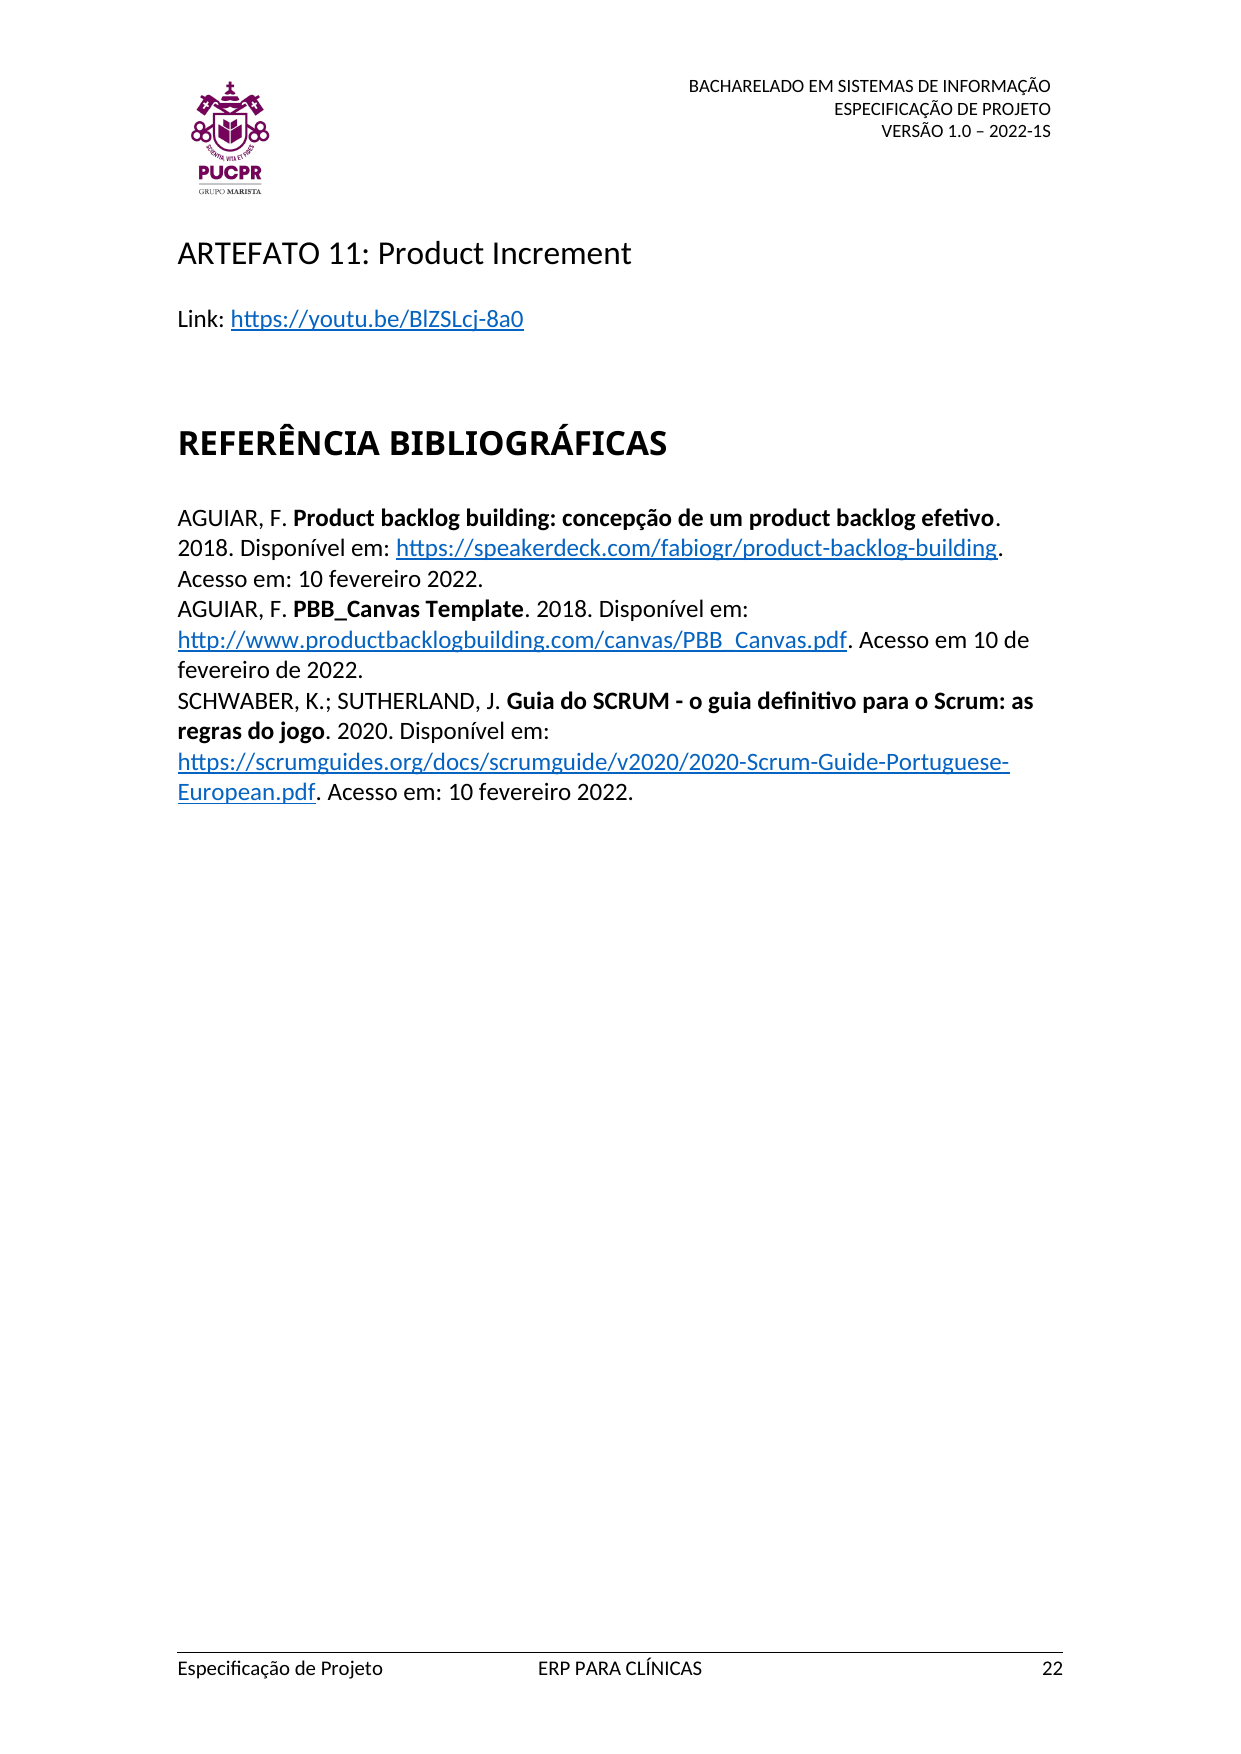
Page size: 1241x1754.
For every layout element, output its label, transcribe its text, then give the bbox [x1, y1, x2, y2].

text SCHWABER, K.; SUTHERLAND, J. Guia do SCRUM - o guia definitivo para o Scrum: as regras do jogo. 2020. Disponível em: https://scrumguides.org/docs/scrumguide/v2020/2020-Scrum-Guide-Portuguese-European.pdf. Acesso em: 10 fevereiro 2022. [177, 685, 1063, 838]
text AGUIAR, F. PBB_Canvas Template. 2018. Disponível em: http://www.productbacklogbuilding.com/canvas/PBB_Canvas.pdf. Acesso em 10 de fevereiro de 2022. [177, 593, 1063, 685]
text AGUIAR, F. Product backlog building: concepção de um product backlog efetivo. 2018. Disponível em: https://speakerdeck.com/fabiogr/product-backlog-building. Acesso em: 10 fevereiro 2022. [177, 502, 1063, 593]
picture [188, 73, 271, 202]
subtitle REFERÊNCIA BIBLIOGRÁFICAS [177, 420, 1063, 465]
text Link: https://youtu.be/BlZSLcj-8a0 [177, 303, 1063, 334]
text ARTEFATO 11: Product Increment [177, 232, 1063, 273]
